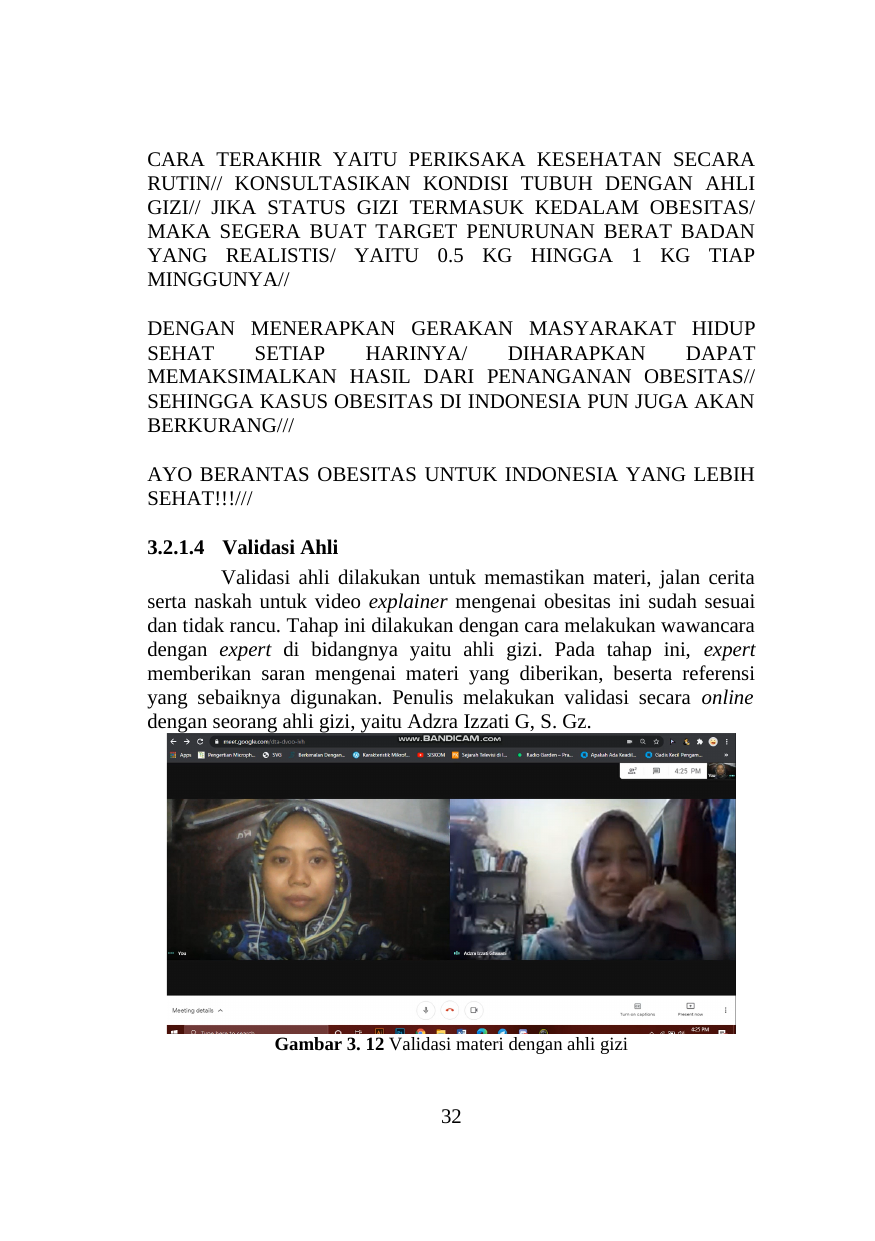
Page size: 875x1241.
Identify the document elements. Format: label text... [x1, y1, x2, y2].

subtitle Validasi Ahli [147, 535, 756, 559]
text Gambar 3. 12 Validasi materi dengan ahli gizi [147, 1033, 756, 1055]
text Validasi ahli dilakukan untuk memastikan materi, jalan cerita serta naskah untuk video explainer mengenai obesitas ini sudah sesuai dan tidak rancu. Tahap ini dilakukan dengan cara melakukan wawancara dengan expert di bidangnya yaitu ahli gizi. Pada tahap ini, expert memberikan saran mengenai materi yang diberikan, beserta referensi yang sebaiknya digunakan. Penulis melakukan validasi secara online dengan seorang ahli gizi, yaitu Adzra Izzati G, S. Gz. [147, 565, 756, 733]
text CARA TERAKHIR YAITU PERIKSAKA KESEHATAN SECARA RUTIN// KONSULTASIKAN KONDISI TUBUH DENGAN AHLI GIZI// JIKA STATUS GIZI TERMASUK KEDALAM OBESITAS/ MAKA SEGERA BUAT TARGET PENURUNAN BERAT BADAN YANG REALISTIS/ YAITU 0.5 KG HINGGA 1 KG TIAP MINGGUNYA// [147, 147, 756, 291]
text DENGAN MENERAPKAN GERAKAN MASYARAKAT HIDUP SEHAT SETIAP HARINYA/ DIHARAPKAN DAPAT MEMAKSIMALKAN HASIL DARI PENANGANAN OBESITAS// SEHINGGA KASUS OBESITAS DI INDONESIA PUN JUGA AKAN BERKURANG/// [147, 316, 756, 437]
picture [166, 733, 736, 1034]
text AYO BERANTAS OBESITAS UNTUK INDONESIA YANG LEBIH SEHAT!!!/// [147, 462, 756, 510]
